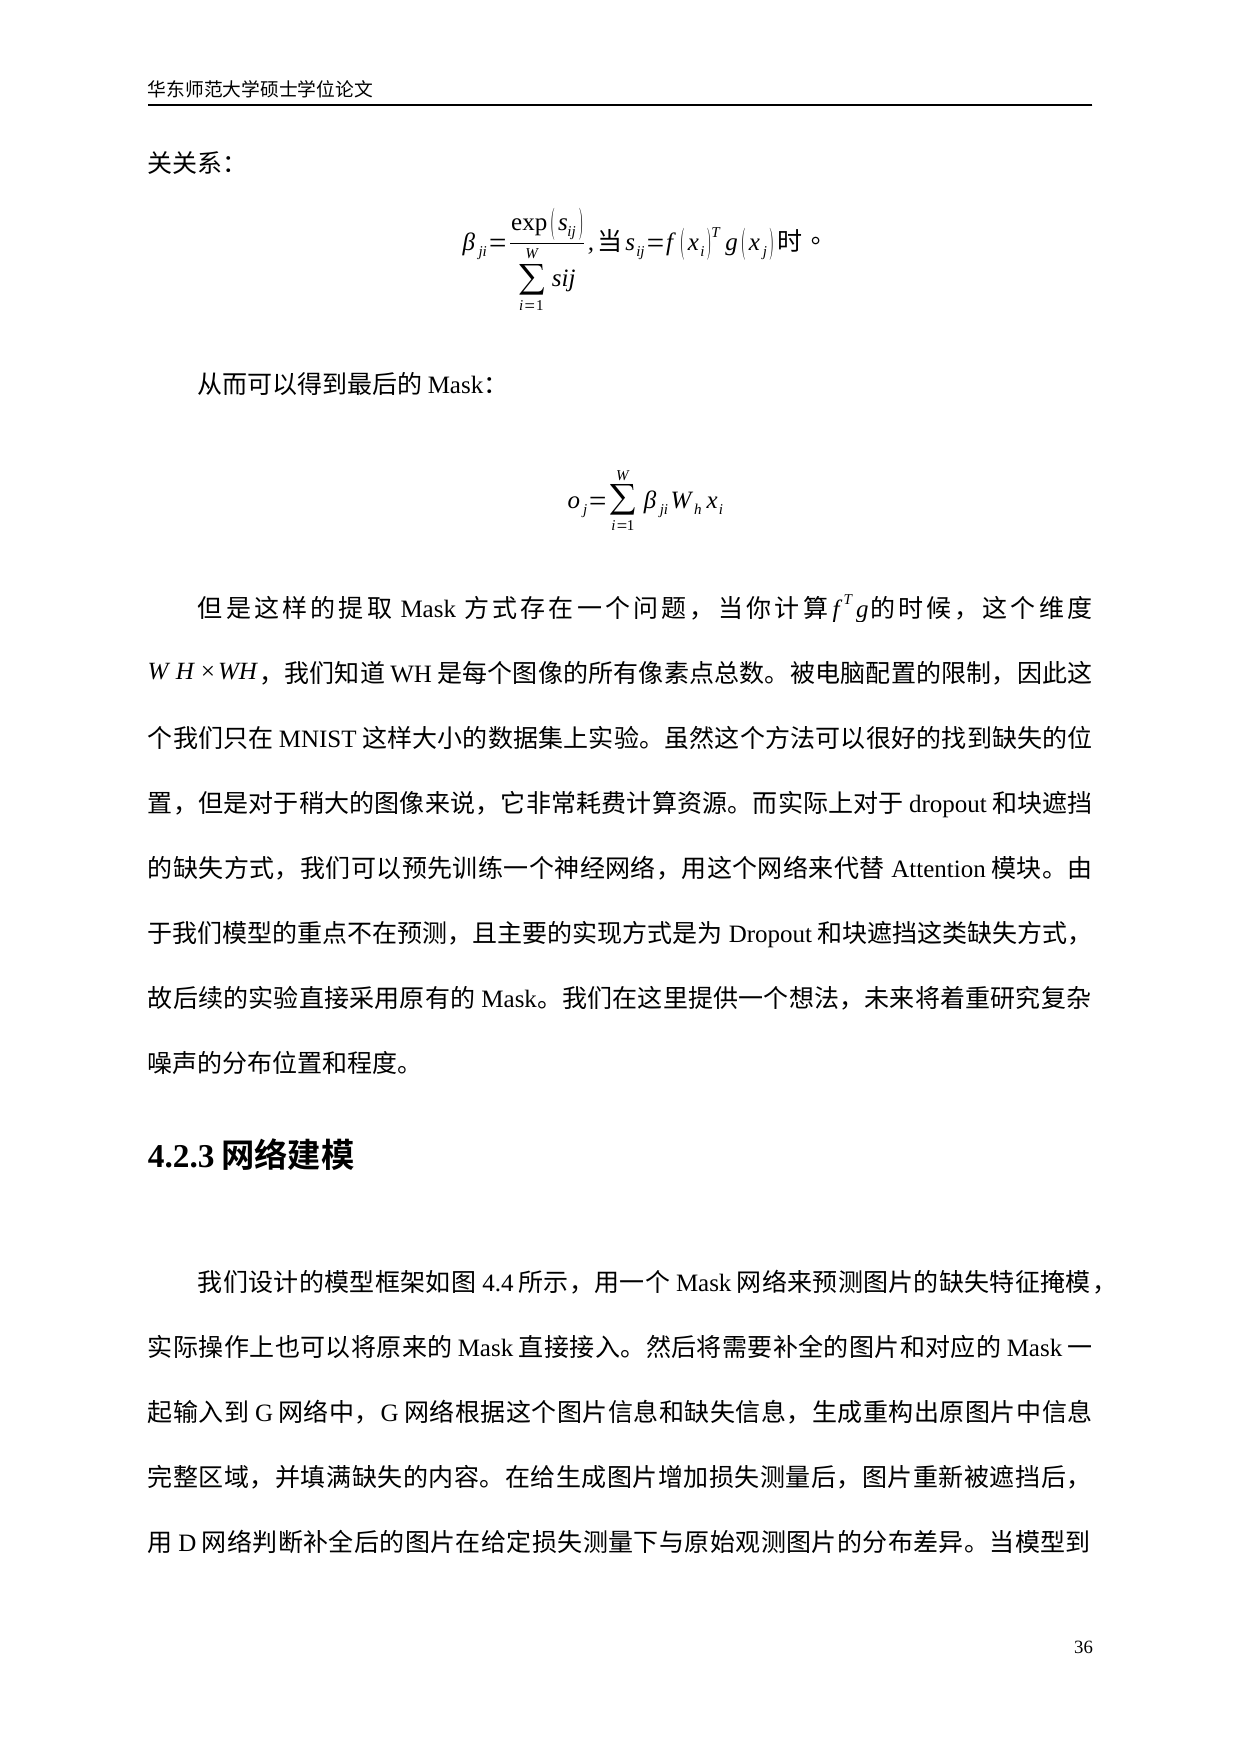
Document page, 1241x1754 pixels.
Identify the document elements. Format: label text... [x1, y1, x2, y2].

text 从而可以得到最后的Mask： [148, 350, 1092, 415]
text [148, 129, 1092, 194]
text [148, 1248, 1092, 1573]
text 但是这样的提取Mask方式存在一个问题，当你计算的时候，这个维度，我们知道WH是每个图像的所有像素点总数。被电脑配置的限制，因此这个我们只在MNIST这样大小的数据集上实验。虽然这个方法可以很好的找到缺失的位置，但是对于稍大的图像来说，它非常耗费计算资源。而实际上对于dropout和块遮挡的缺失方式，我们可以预先训练一个神经网络，用这个网络来代替Attention模块。由于我们模型的重点不在预测，且主要的实现方式是为Dropout和块遮挡这类缺失方式，故后续的实验直接采用原有的Mask。我们在这里提供一个想法，未来将着重研究复杂噪声的分布位置和程度。 [148, 574, 1092, 1094]
subtitle 4.2.3网络建模 [148, 1121, 1092, 1186]
